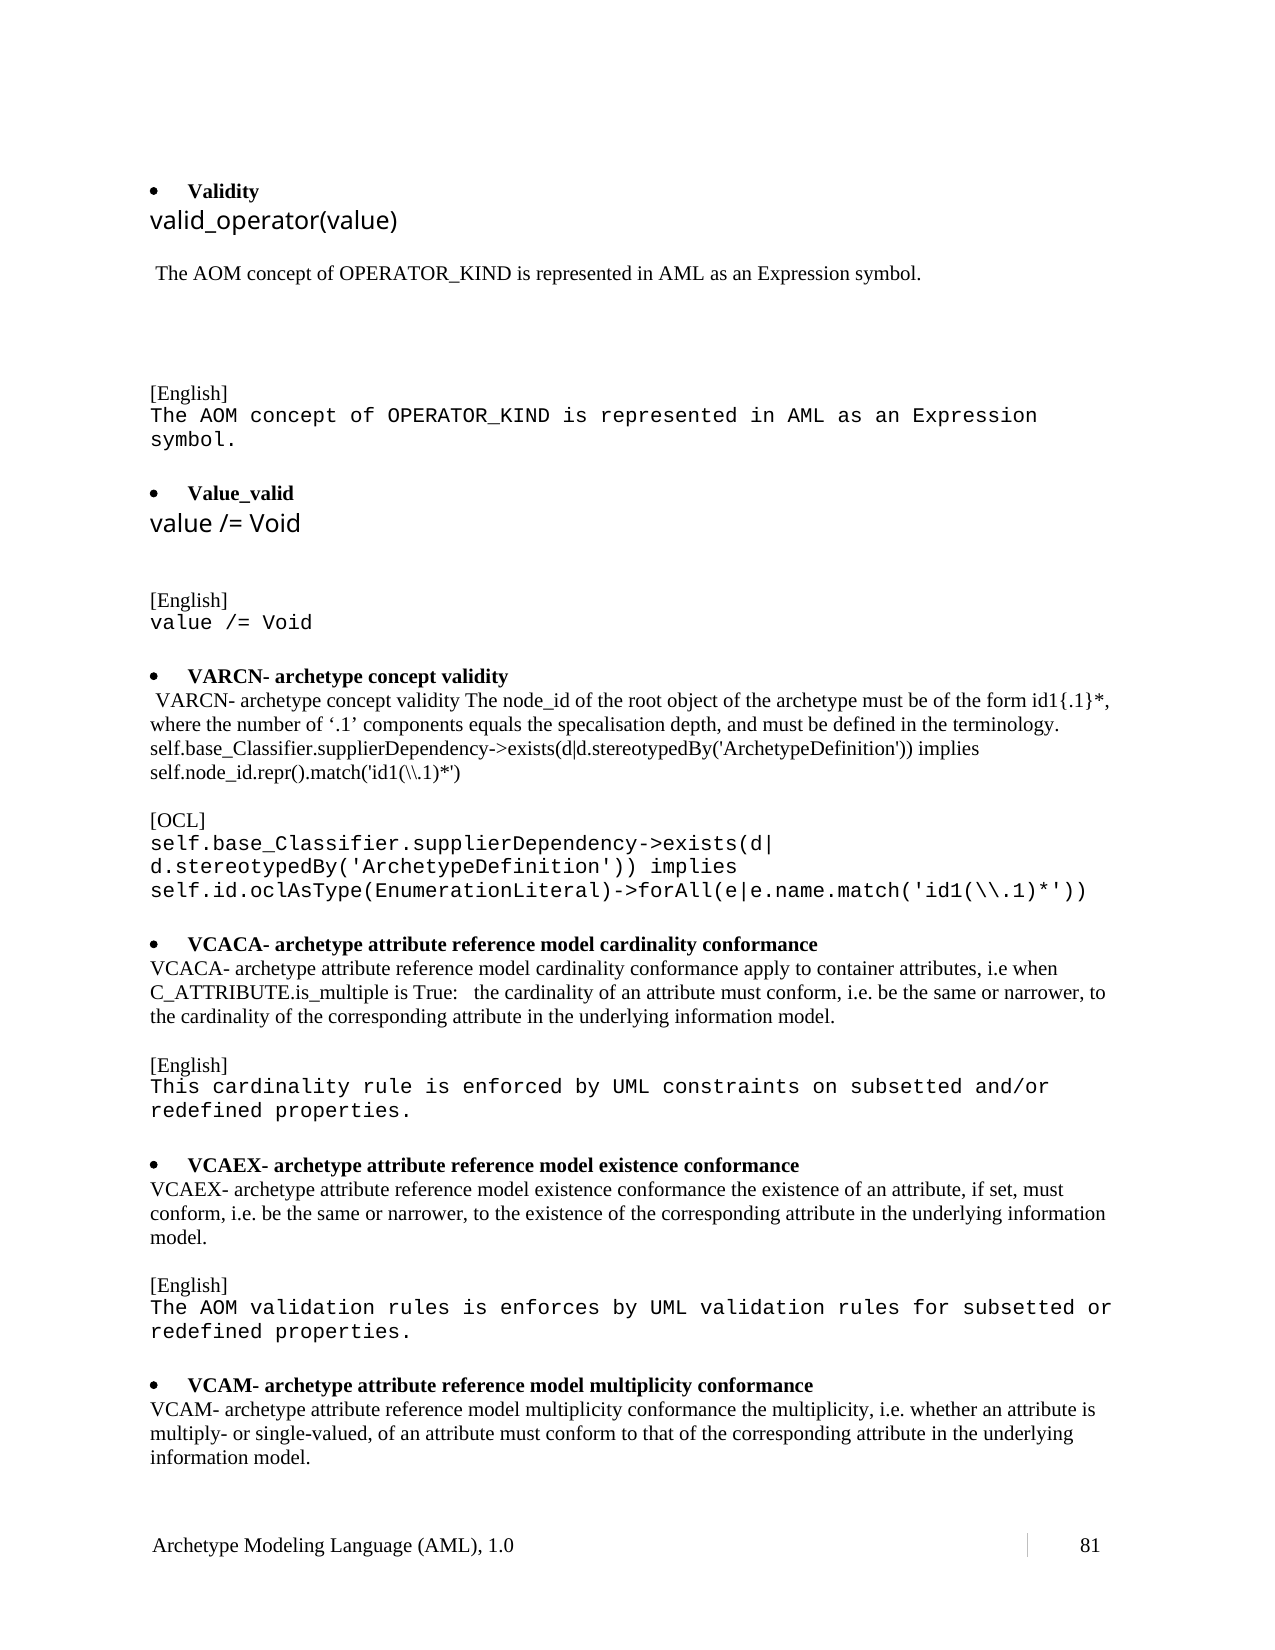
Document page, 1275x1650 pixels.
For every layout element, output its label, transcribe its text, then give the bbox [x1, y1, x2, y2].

list VCAM- archetype attribute reference model multiplicity conformance [150, 1373, 1125, 1397]
text The AOM validation rules is enforces by UML validation rules for subsetted or redefined properties. [150, 1297, 1125, 1344]
text The AOM concept of OPERATOR_KIND is represented in AML as an Expression symbol. [150, 261, 1125, 285]
list VCAEX- archetype attribute reference model existence conformance [150, 1153, 1125, 1177]
list Value_valid [150, 481, 1125, 505]
text [English] [150, 588, 1125, 612]
text value /= Void [150, 612, 1125, 635]
text VCACA- archetype attribute reference model cardinality conformance apply to container attributes, i.e when C_ATTRIBUTE.is_multiple is True: the cardinality of an attribute must conform, i.e. be the same or narrower, to the cardinality of the corresponding attribute in the underlying information model. [150, 956, 1125, 1028]
text [English] [150, 1052, 1125, 1077]
text [OCL] [150, 808, 1125, 832]
list VARCN- archetype concept validity [150, 664, 1125, 688]
text VARCN- archetype concept validity The node_id of the root object of the archetype must be of the form id1{.1}*, where the number of ‘.1’ components equals the specalisation depth, and must be defined in the terminology. self.base_Classifier.supplierDependency->exists(d|d.stereotypedBy('ArchetypeDefinition')) implies self.node_id.repr().match('id1(\\.1)*') [150, 688, 1125, 784]
text VCAM- archetype attribute reference model multiplicity conformance the multiplicity, i.e. whether an attribute is multiply- or single-valued, of an attribute must conform to that of the corresponding attribute in the underlying information model. [150, 1397, 1125, 1469]
list VCACA- archetype attribute reference model cardinality conformance [150, 932, 1125, 956]
text This cardinality rule is enforced by UML constraints on subsetted and/or redefined properties. [150, 1077, 1125, 1124]
text The AOM concept of OPERATOR_KIND is represented in AML as an Expression symbol. [150, 405, 1125, 453]
text value /= Void [150, 505, 1125, 539]
text [English] [150, 1273, 1125, 1297]
text self.base_Classifier.supplierDependency->exists(d|d.stereotypedBy('ArchetypeDefinition')) implies self.id.oclAsType(EnumerationLiteral)->forAll(e|e.name.match('id1(\\.1)*')) [150, 832, 1125, 903]
text valid_operator(value) [150, 203, 1125, 237]
text VCAEX- archetype attribute reference model existence conformance the existence of an attribute, if set, must conform, i.e. be the same or narrower, to the existence of the corresponding attribute in the underlying information model. [150, 1177, 1125, 1249]
list Validity [150, 179, 1125, 203]
text [English] [150, 381, 1125, 405]
